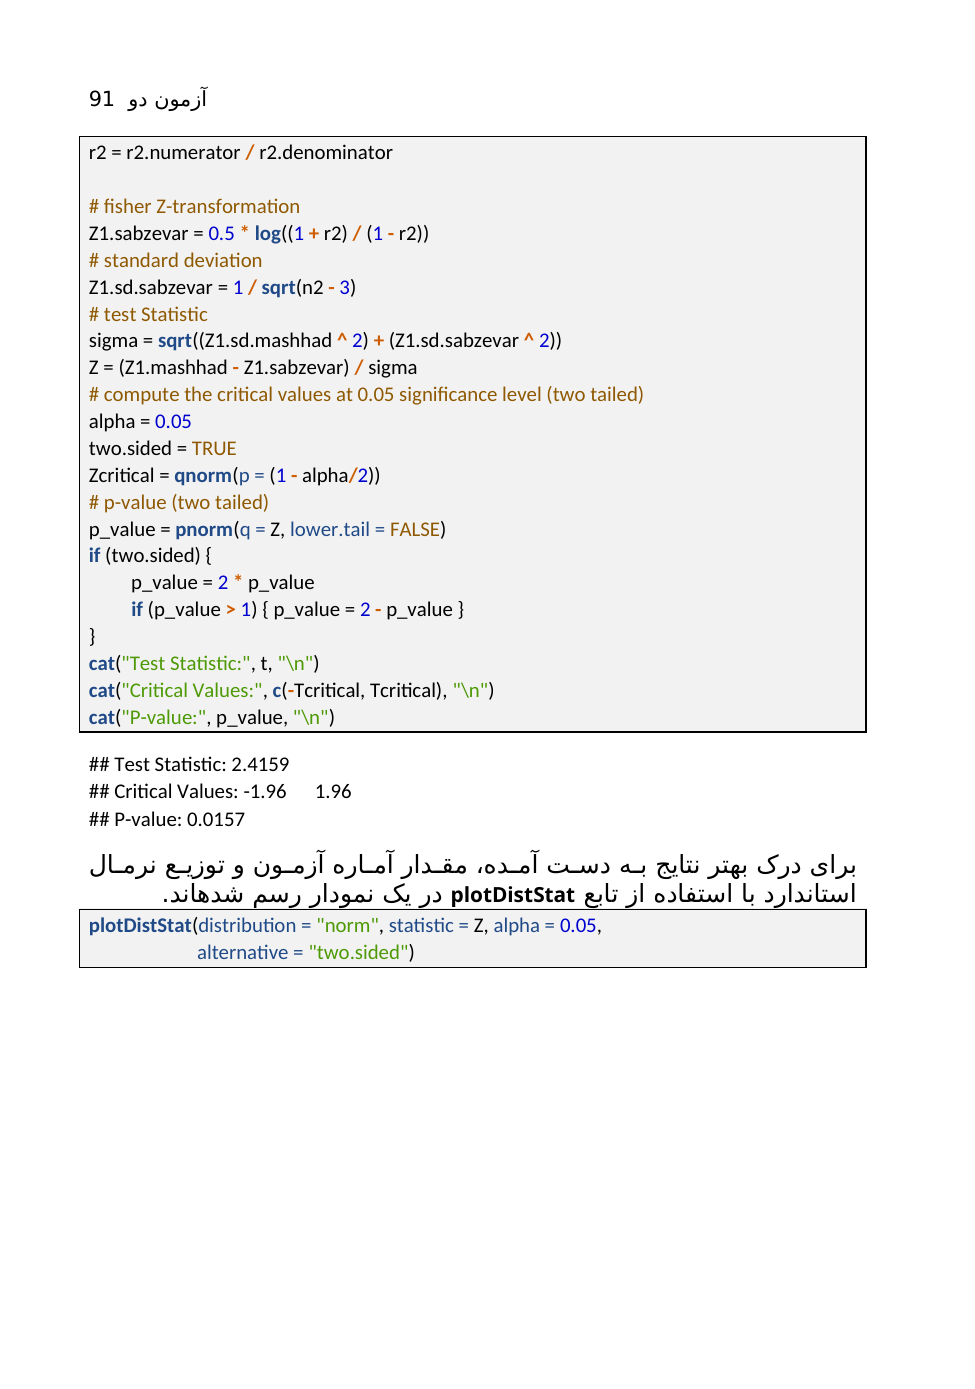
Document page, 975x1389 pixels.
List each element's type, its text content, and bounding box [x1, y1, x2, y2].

text برای درک بهتر نتایج به دست آمده، مقدار آماره آزمون و توزیع نرمال استاندارد با استفاده از تابع plotDistStat در یک نمودار رسم شده‏اند. [89, 850, 857, 908]
text plotDistStat(distribution = "norm", statistic = Z, alpha = 0.05, alternative = "two.sided") [80, 910, 865, 967]
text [80, 137, 865, 731]
text ## Test Statistic: 2.4159 ## Critical Values: -1.96 1.96 ## P-value: 0.0157 [89, 751, 857, 831]
